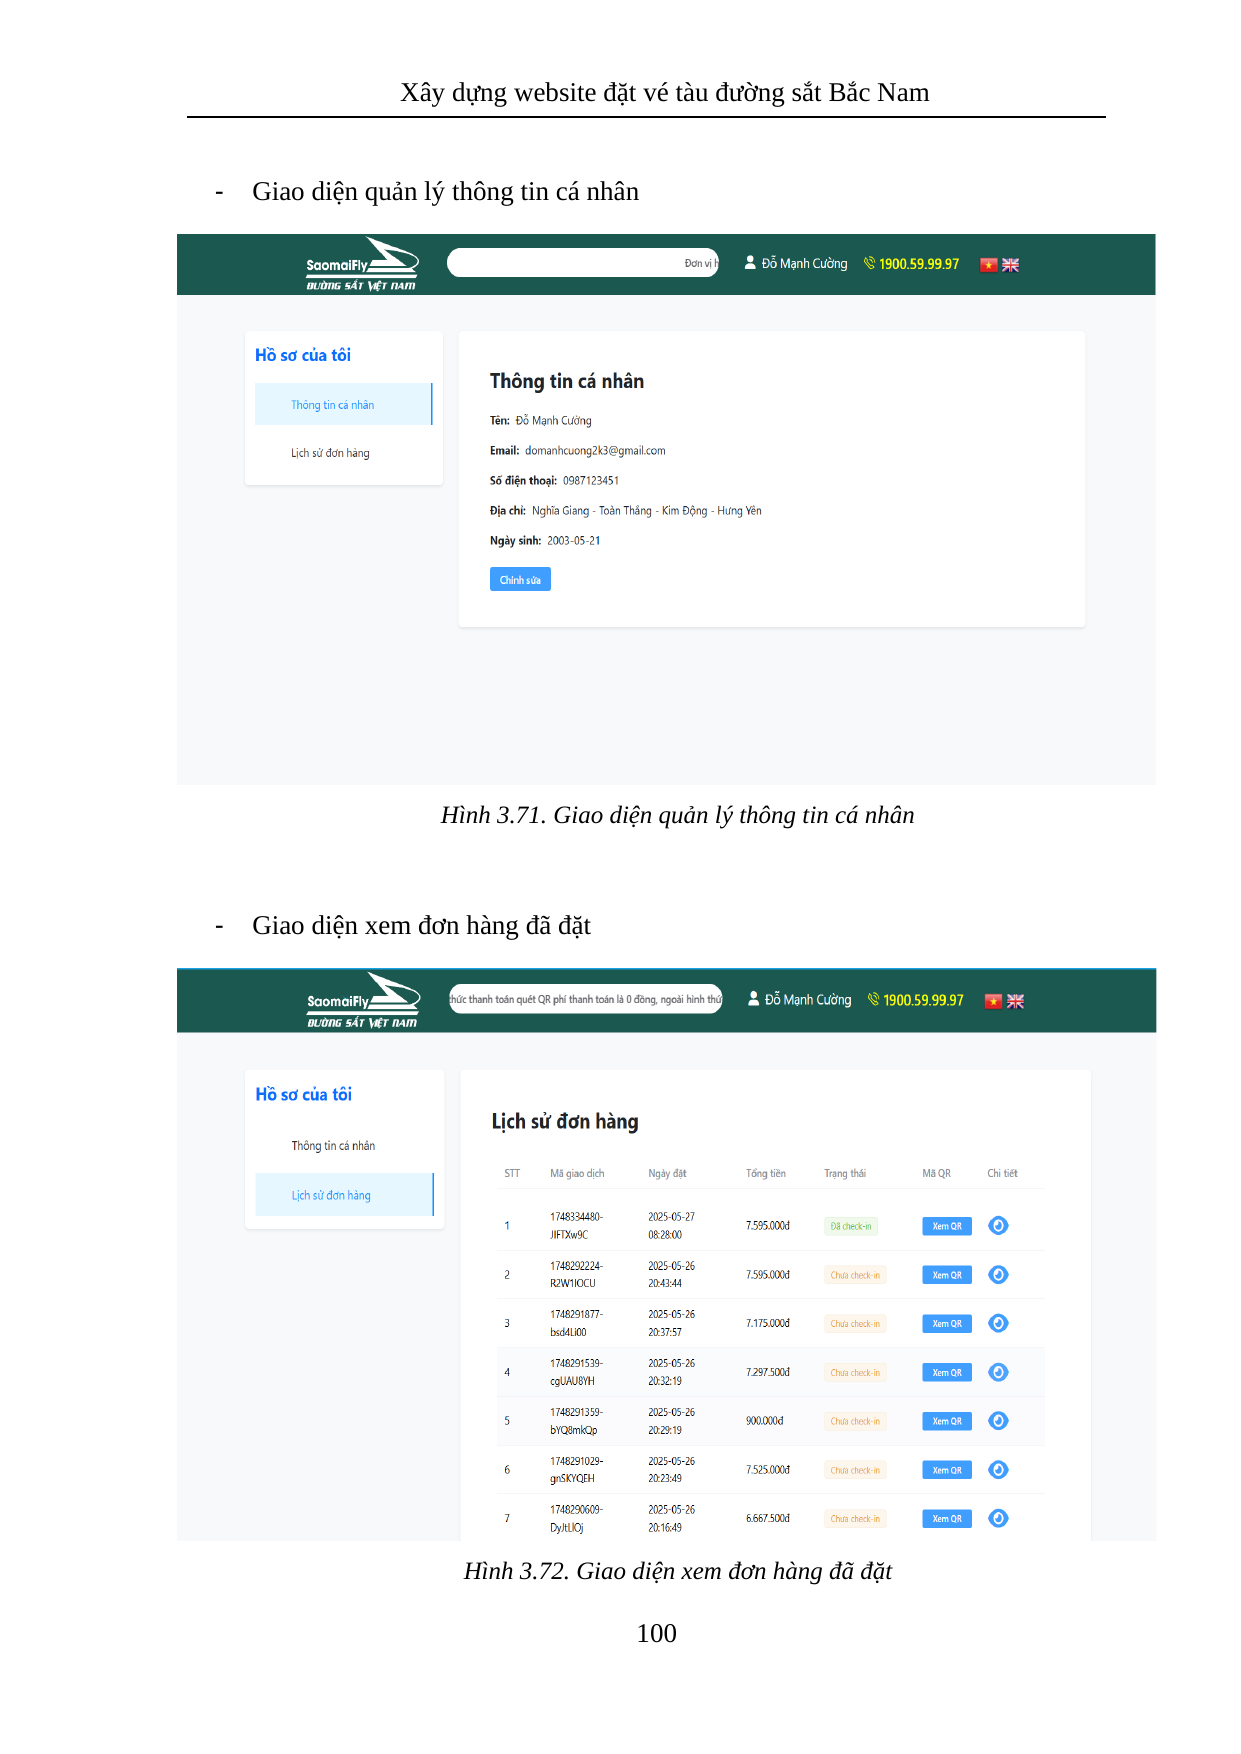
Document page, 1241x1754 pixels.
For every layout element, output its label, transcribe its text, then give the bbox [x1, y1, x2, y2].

list Giao diện xem đơn hàng đã đặt [214, 909, 1122, 940]
list Giao diện quản lý thông tin cá nhân [214, 175, 1122, 206]
picture [177, 234, 1157, 785]
picture [177, 968, 1157, 1541]
text Hình 3.71. Giao diện quản lý thông tin cá nhân [177, 800, 1122, 829]
text Hình 3.72. Giao diện xem đơn hàng đã đặt [177, 1556, 1122, 1585]
